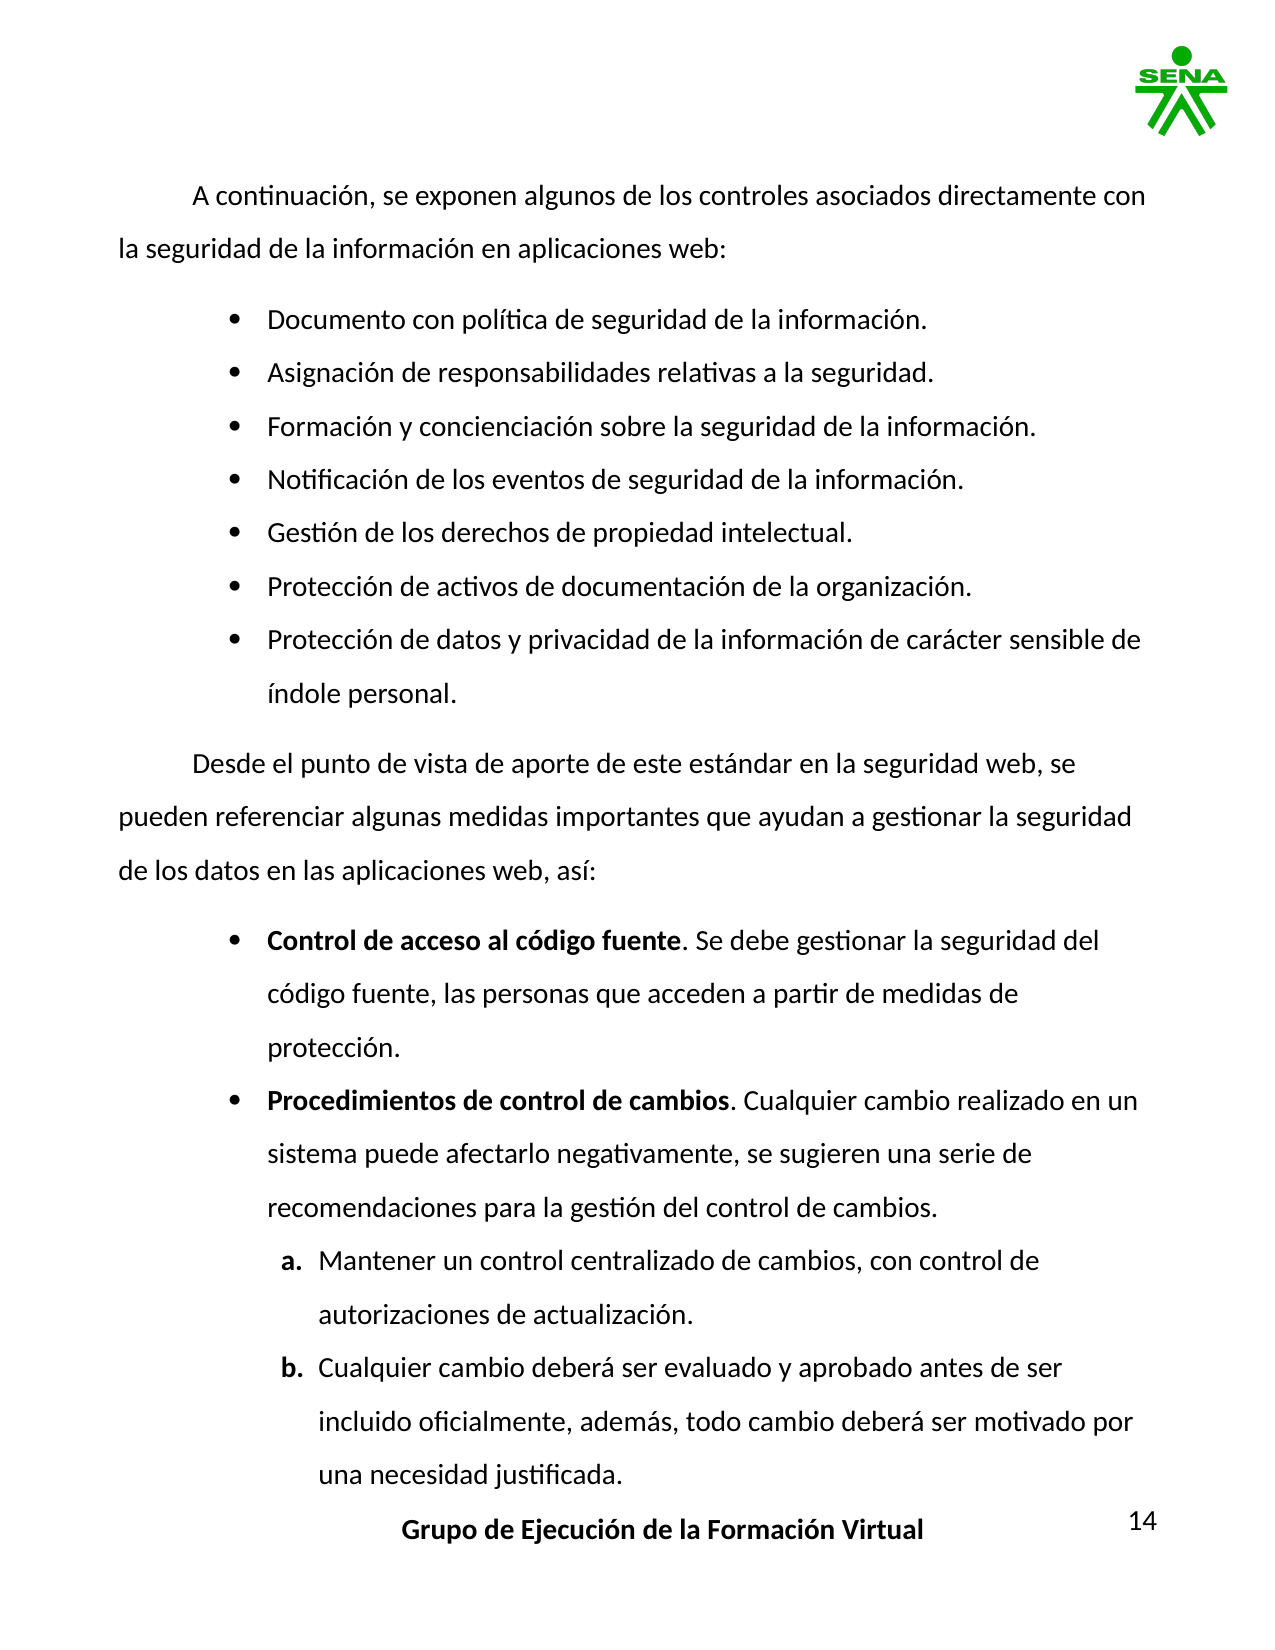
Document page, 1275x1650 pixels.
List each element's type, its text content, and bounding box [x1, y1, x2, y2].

list Notificación de los eventos de seguridad de la información. [229, 461, 1157, 497]
list Protección de datos y privacidad de la información de carácter sensible de índole personal. [229, 621, 1157, 710]
list Formación y concienciación sobre la seguridad de la información. [229, 408, 1157, 443]
picture [1135, 46, 1228, 136]
list Documento con política de seguridad de la información. [229, 301, 1157, 336]
list Cualquier cambio deberá ser evaluado y aprobado antes de ser incluido oficialmente, además, todo cambio deberá ser motivado por una necesidad justificada. [281, 1349, 1157, 1492]
list Protección de activos de documentación de la organización. [229, 568, 1157, 603]
list Gestión de los derechos de propiedad intelectual. [229, 514, 1157, 550]
list Asignación de responsabilidades relativas a la seguridad. [229, 354, 1157, 390]
list Procedimientos de control de cambios. Cualquier cambio realizado en un sistema puede afectarlo negativamente, se sugieren una serie de recomendaciones para la gestión del control de cambios. [229, 1082, 1157, 1225]
list Mantener un control centralizado de cambios, con control de autorizaciones de actualización. [281, 1242, 1157, 1332]
list Control de acceso al código fuente. Se debe gestionar la seguridad del código fuente, las personas que acceden a partir de medidas de protección. [229, 922, 1157, 1064]
text Desde el punto de vista de aporte de este estándar en la seguridad web, se pueden referenciar algunas medidas importantes que ayudan a gestionar la seguridad de los datos en las aplicaciones web, así: [118, 745, 1157, 887]
text A continuación, se exponen algunos de los controles asociados directamente con la seguridad de la información en aplicaciones web: [118, 177, 1157, 266]
